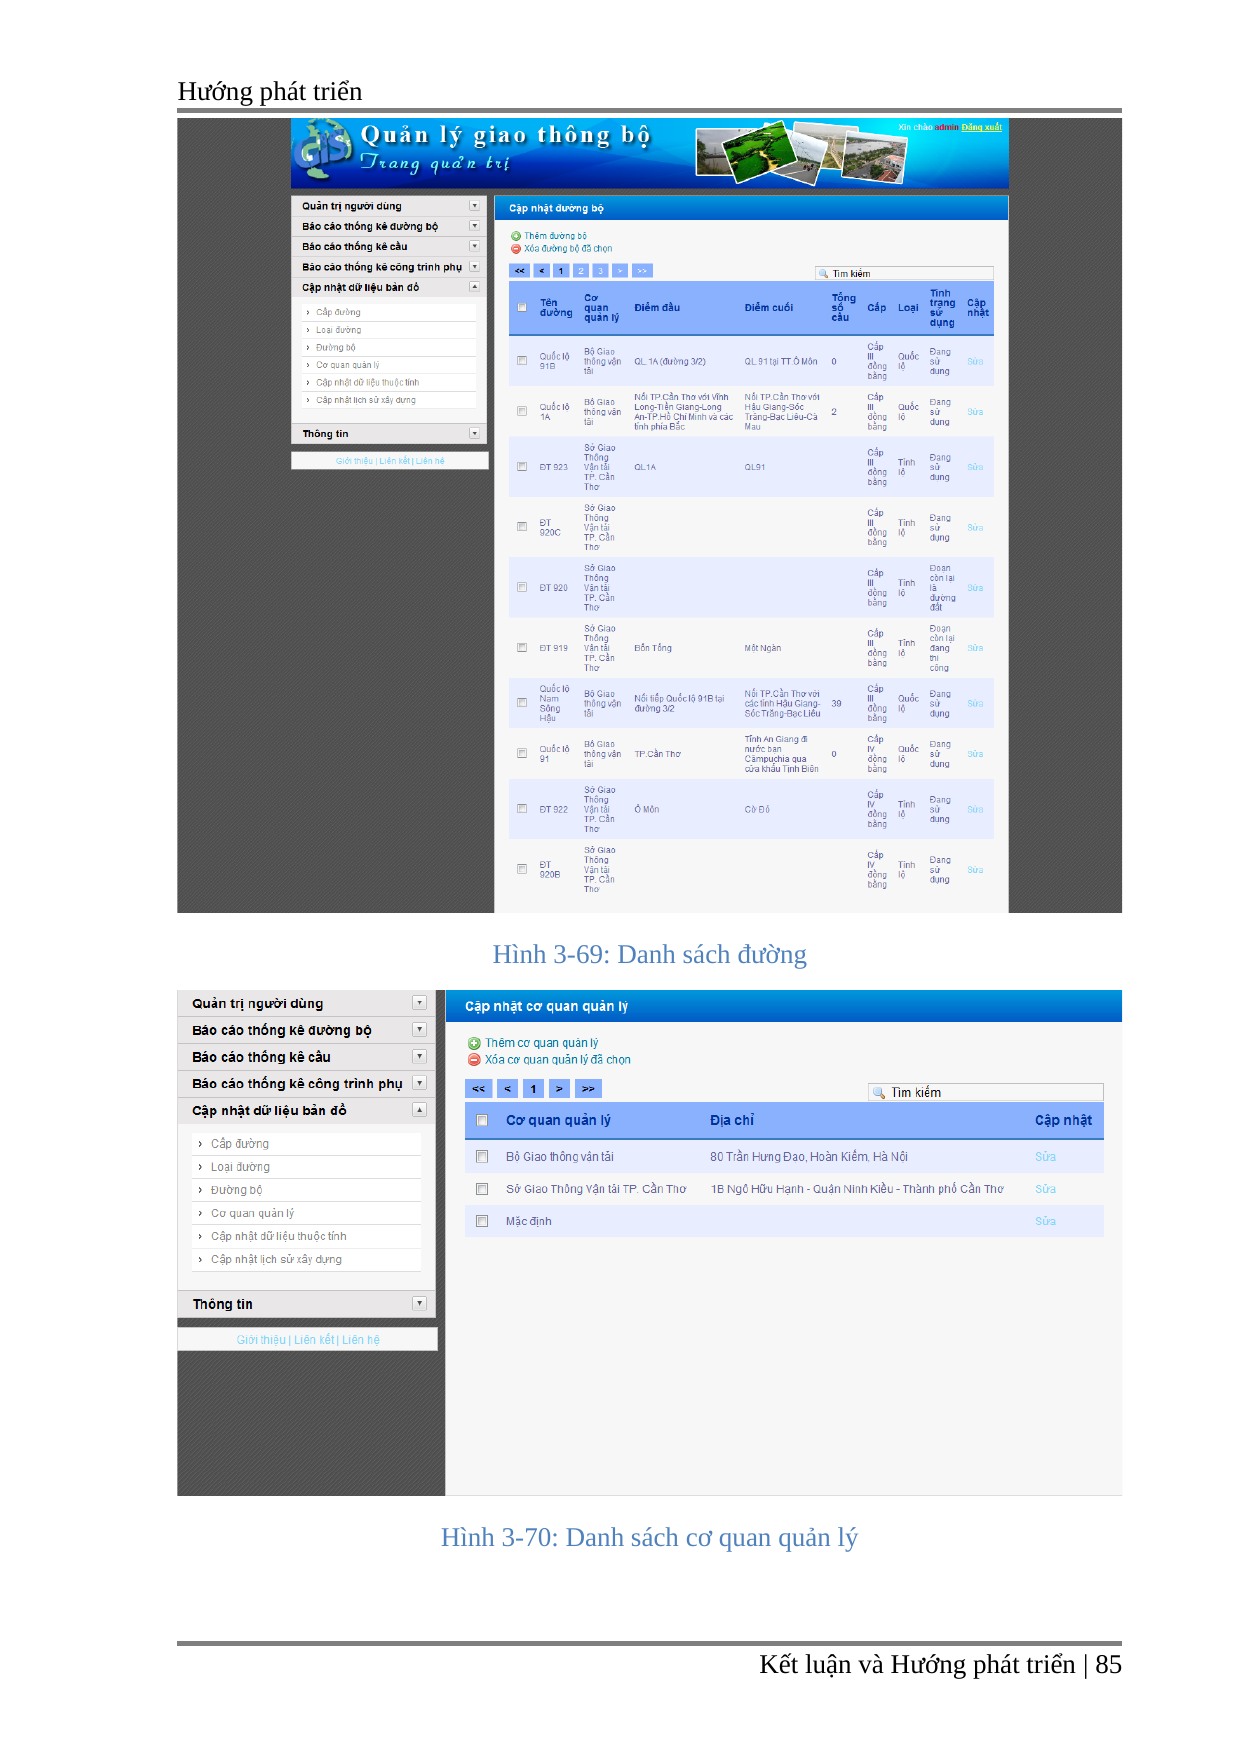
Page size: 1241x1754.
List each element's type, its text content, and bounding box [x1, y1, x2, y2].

picture [452, 132, 457, 140]
picture [177, 118, 1123, 913]
picture [966, 124, 982, 131]
picture [986, 125, 1000, 129]
picture [177, 990, 1123, 1496]
